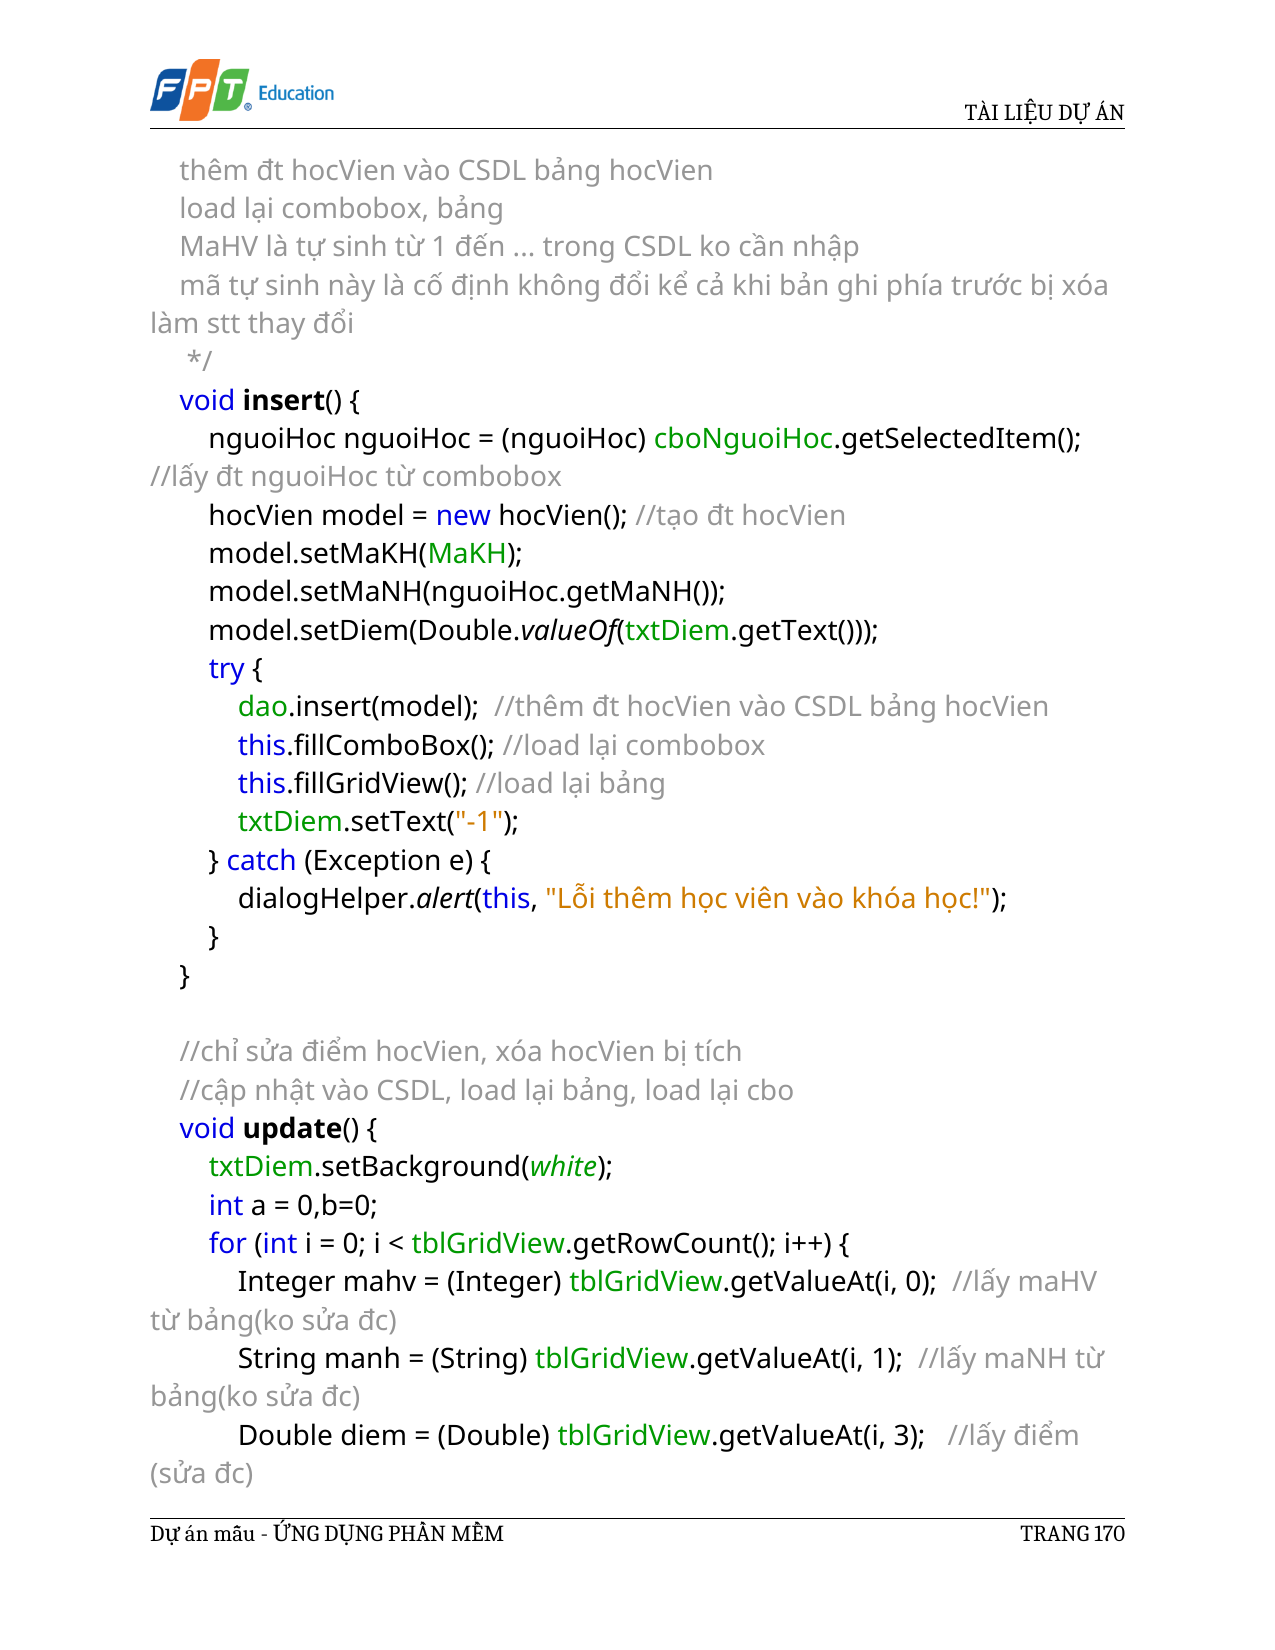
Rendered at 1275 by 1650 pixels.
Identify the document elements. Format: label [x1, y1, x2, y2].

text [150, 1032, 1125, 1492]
picture [150, 59, 336, 121]
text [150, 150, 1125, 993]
